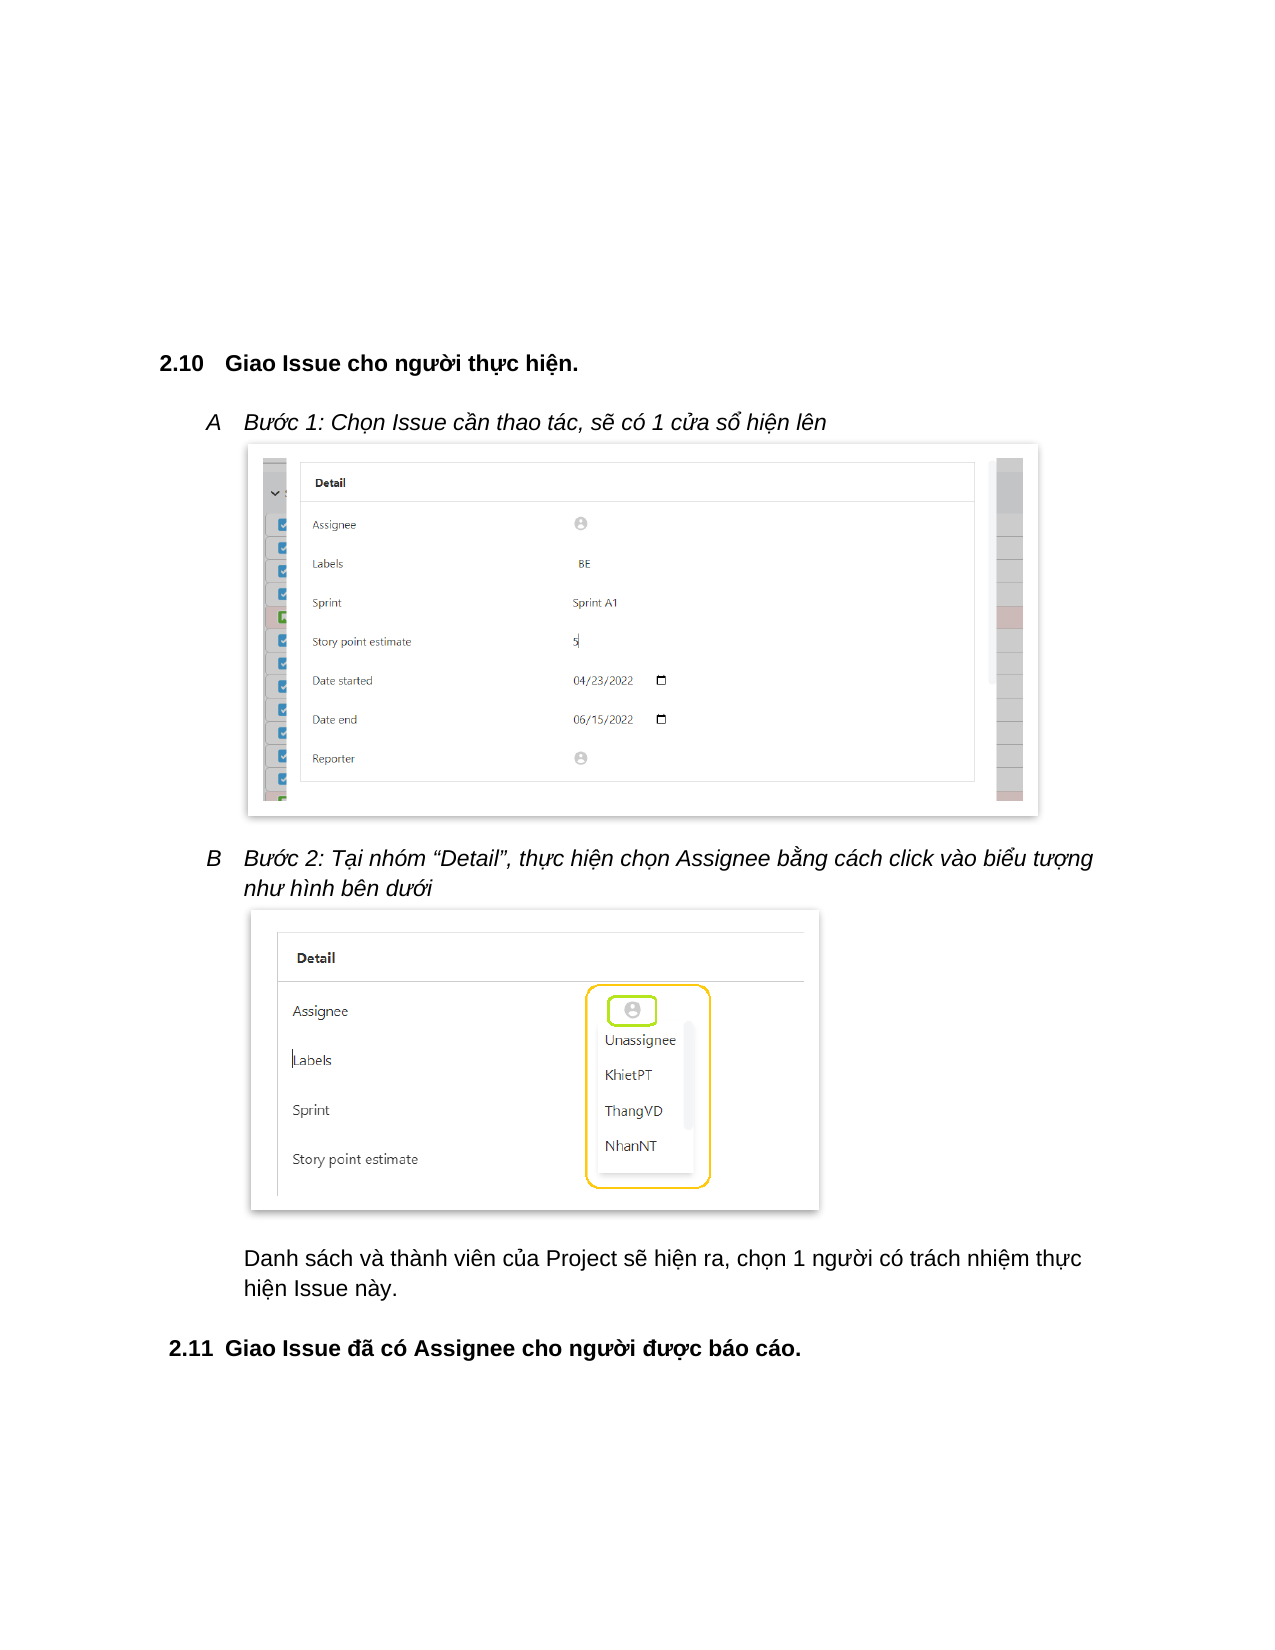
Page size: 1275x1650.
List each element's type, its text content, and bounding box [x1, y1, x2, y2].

subtitle Giao Issue cho người thực hiện. [159, 350, 1125, 376]
subtitle Giao Issue đã có Assignee cho người được báo cáo. [169, 1335, 1125, 1361]
picture [266, 924, 804, 1196]
subtitle Bước 1: Chọn Issue cần thao tác, sẽ có 1 cửa sổ hiện lên [206, 409, 1125, 436]
picture [263, 458, 1023, 801]
subtitle Bước 2: Tại nhóm “Detail”, thực hiện chọn Assignee bằng cách click vào biểu tượng như hình bên dưới [206, 845, 1125, 902]
text Danh sách và thành viên của Project sẽ hiện ra, chọn 1 người có trách nhiệm thực hiện Issue này. [244, 1245, 1125, 1302]
